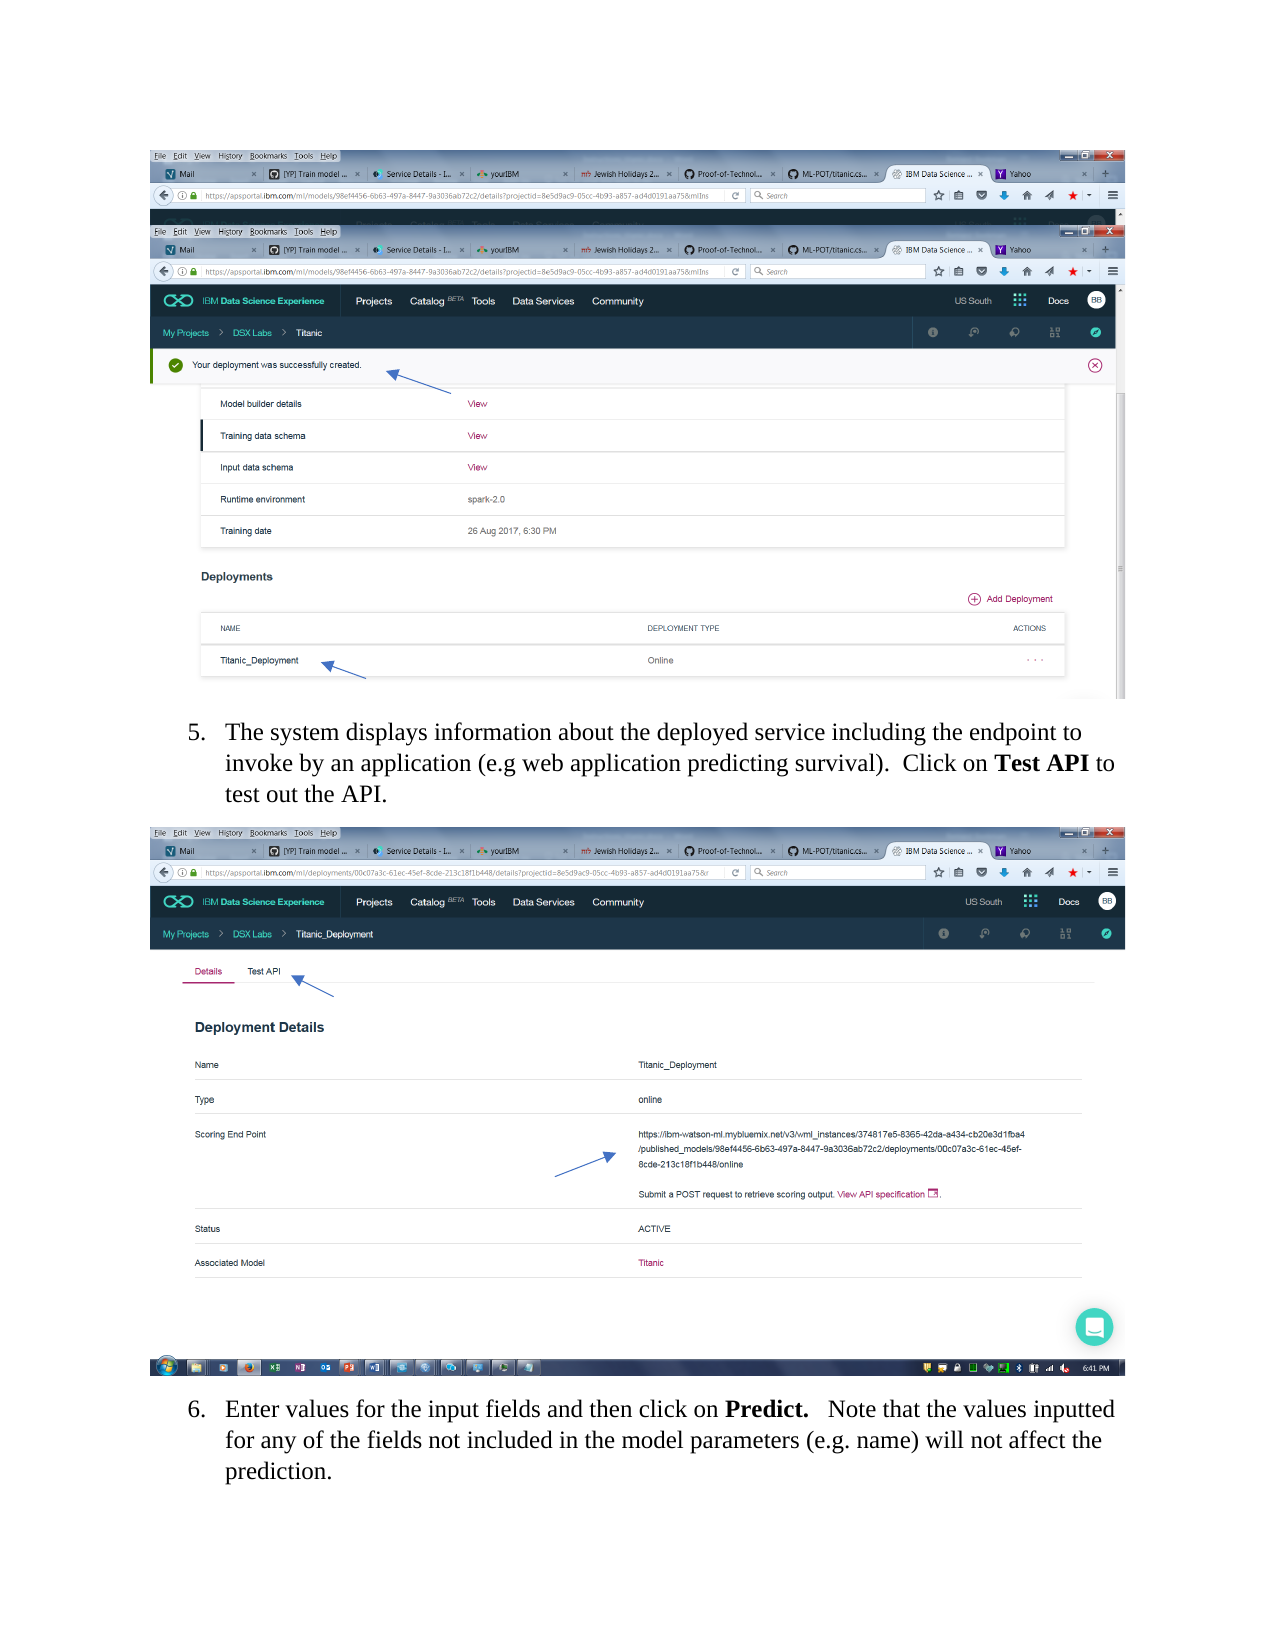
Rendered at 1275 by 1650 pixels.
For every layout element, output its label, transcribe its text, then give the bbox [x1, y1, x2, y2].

picture [150, 150, 1125, 699]
list Enter values for the input fields and then click on Predict. Note that the values inputted for any of the fields not included in the model parameters (e.g. name) will not affect the prediction. [187, 1394, 1125, 1485]
picture [150, 827, 1125, 1376]
list The system displays information about the deployed service including the endpoint to invoke by an application (e.g web application predicting survival). Click on Test API to test out the API. [187, 717, 1125, 808]
